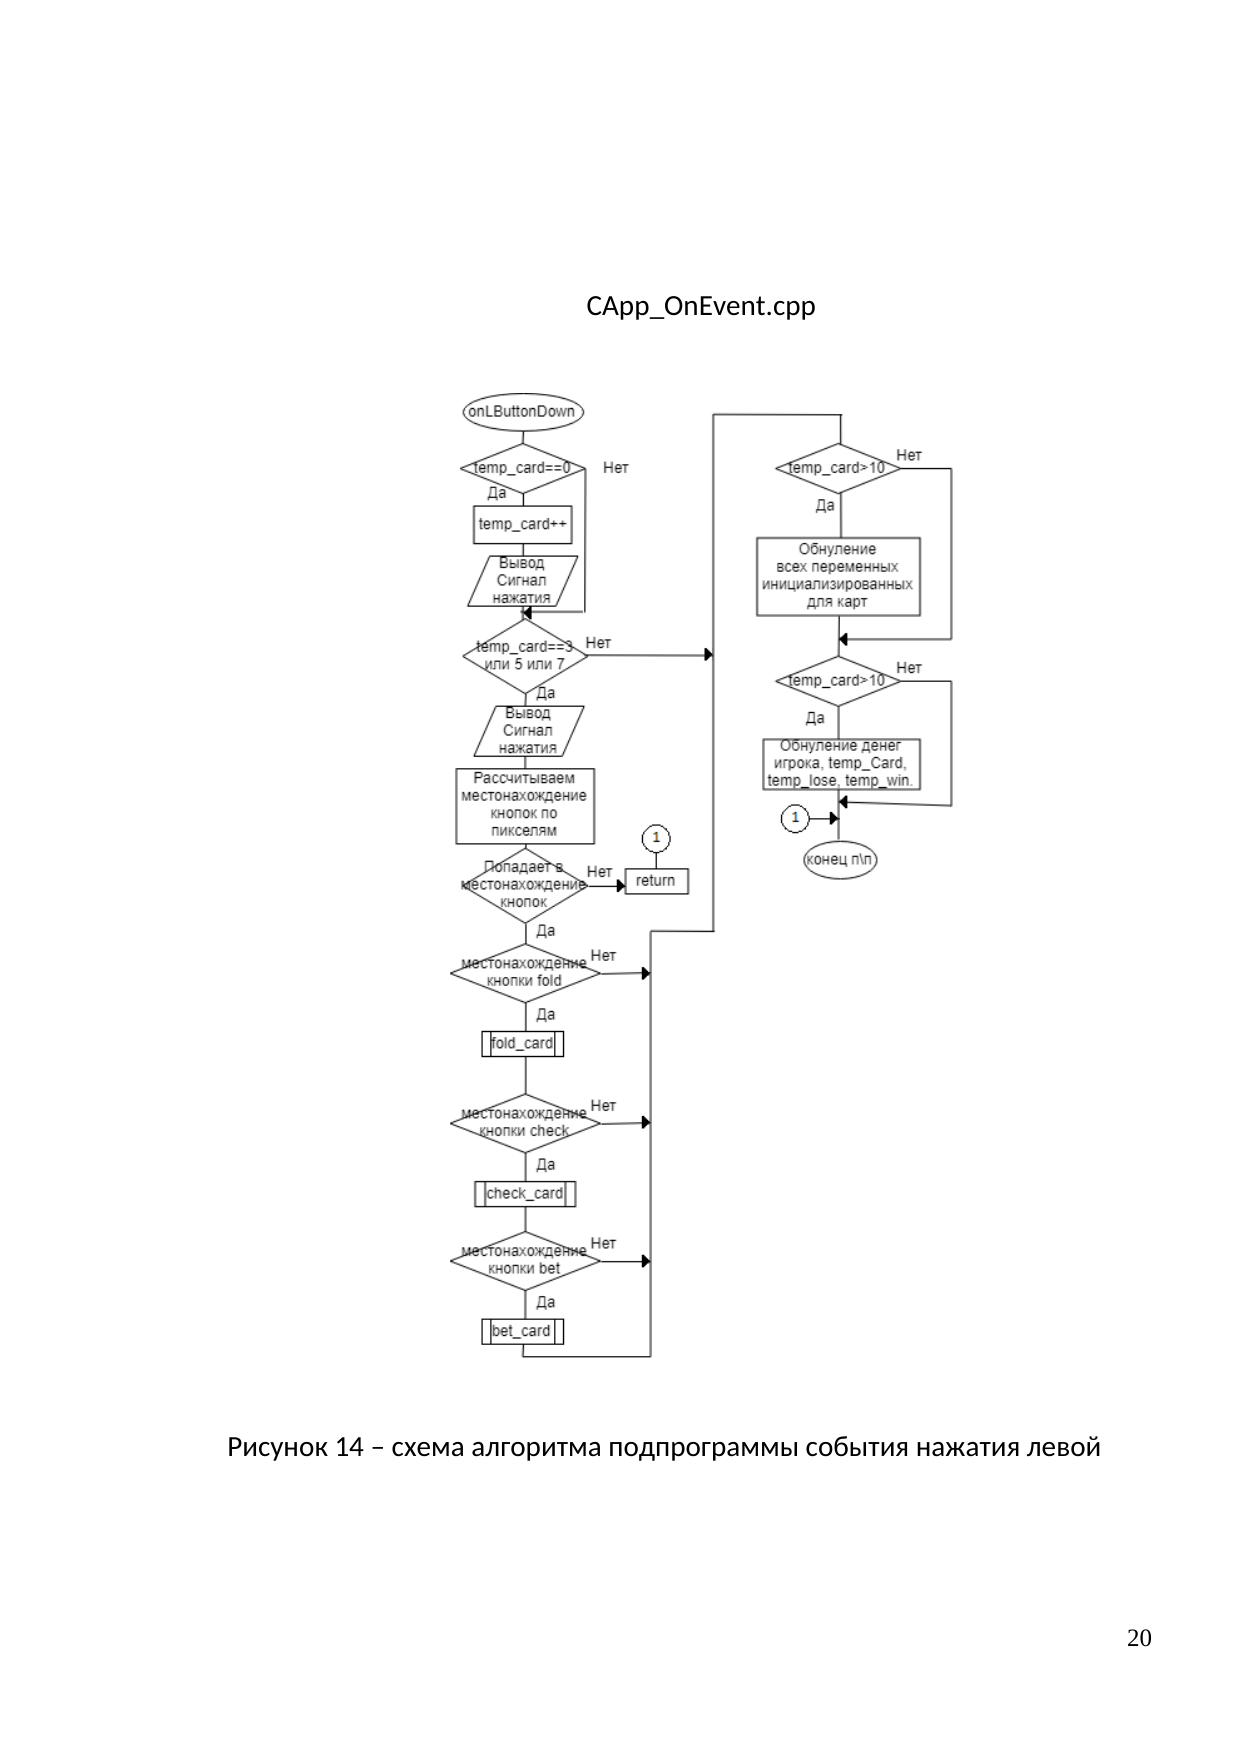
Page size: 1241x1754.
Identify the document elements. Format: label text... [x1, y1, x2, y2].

text Рисунок 14 – схема алгоритма подпрограммы события нажатия левой [177, 1428, 1152, 1463]
text CApp_OnEvent.cpp [177, 287, 1152, 322]
picture [449, 393, 954, 1360]
